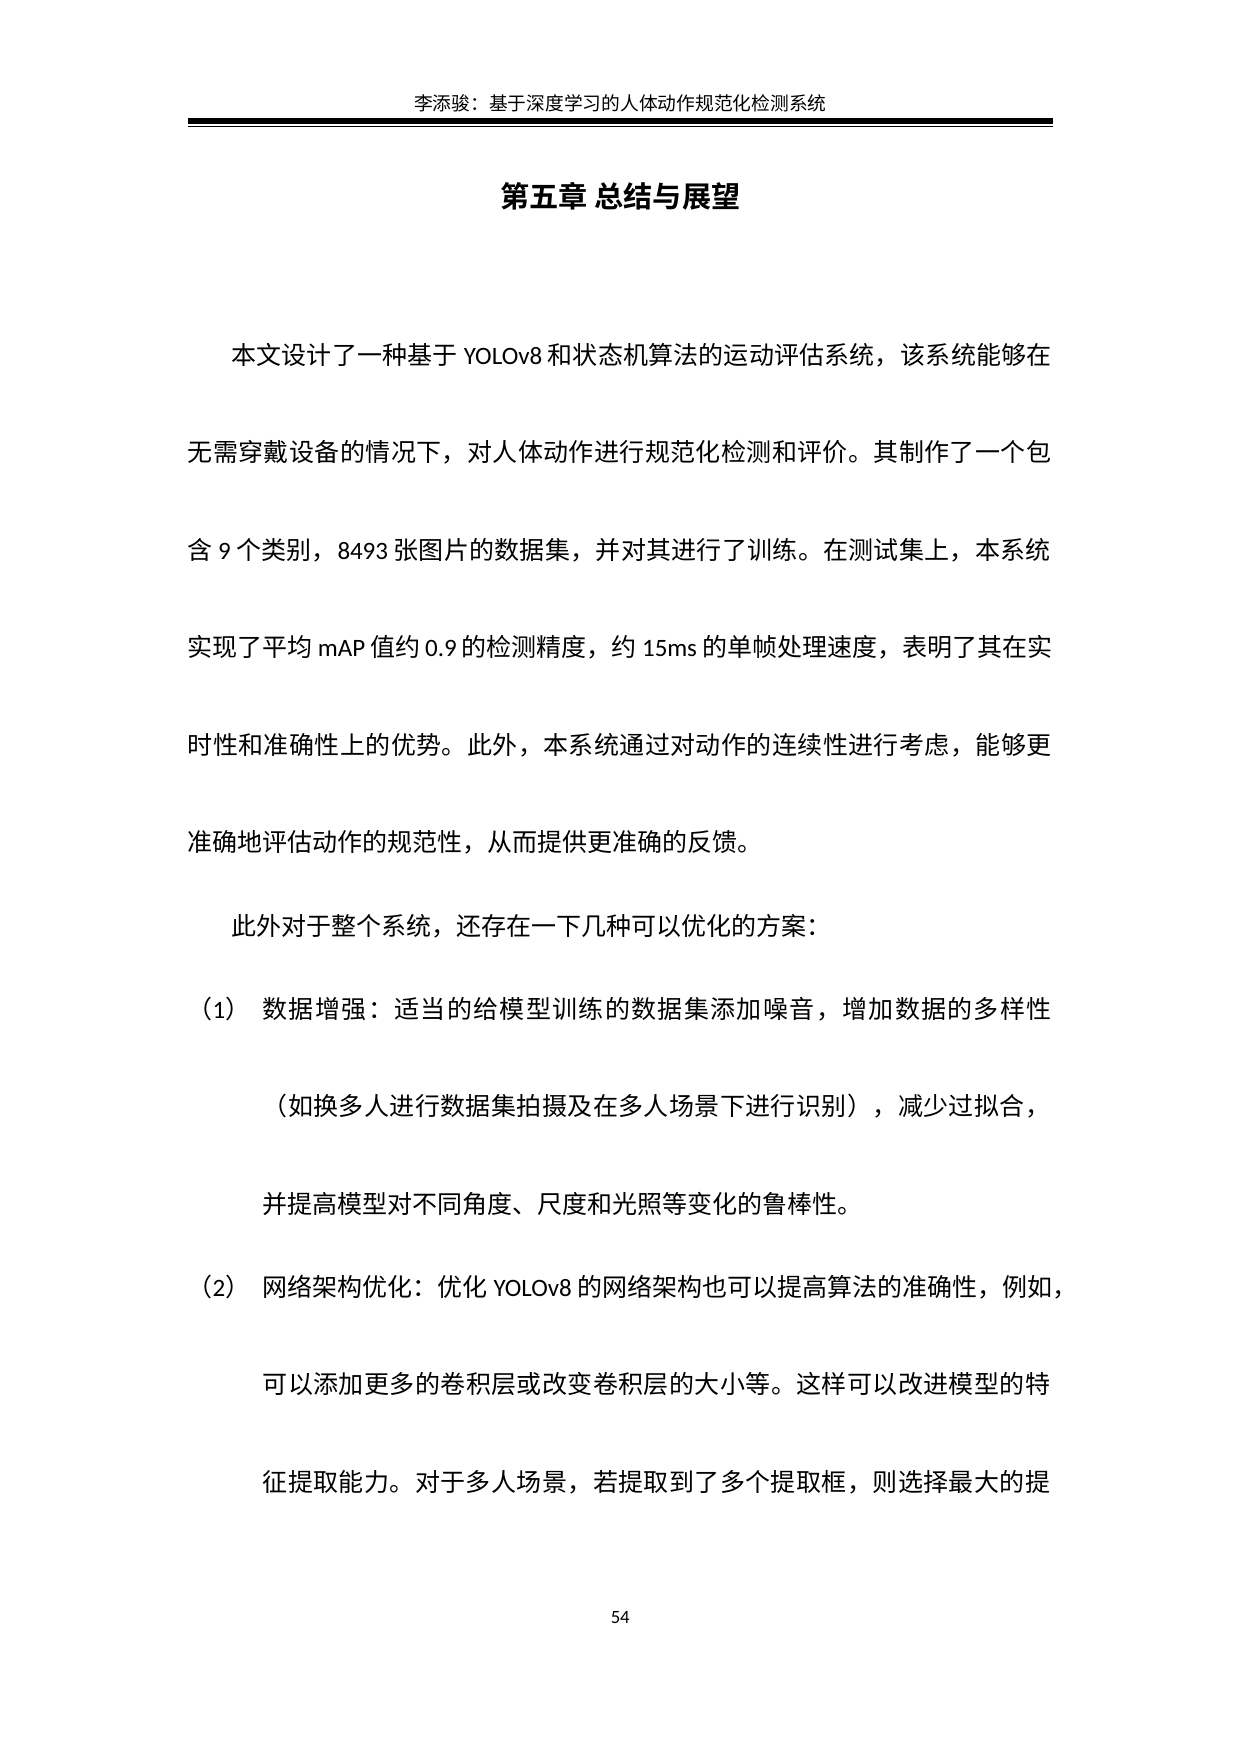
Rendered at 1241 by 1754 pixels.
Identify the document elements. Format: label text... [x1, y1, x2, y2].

text 此外对于整个系统，还存在一下几种可以优化的方案： [187, 892, 1053, 957]
list 数据增强：适当的给模型训练的数据集添加噪音，增加数据的多样性（如换多人进行数据集拍摄及在多人场景下进行识别），减少过拟合，并提高模型对不同角度、尺度和光照等变化的鲁棒性。 [187, 975, 1053, 1235]
text 本文设计了一种基于YOLOv8和状态机算法的运动评估系统，该系统能够在无需穿戴设备的情况下，对人体动作进行规范化检测和评价。其制作了一个包含9个类别，8493张图片的数据集，并对其进行了训练。在测试集上，本系统实现了平均mAP值约0.9的检测精度，约15ms的单帧处理速度，表明了其在实时性和准确性上的优势。此外，本系统通过对动作的连续性进行考虑，能够更准确地评估动作的规范性，从而提供更准确的反馈。 [187, 321, 1053, 873]
subtitle 第五章 总结与展望 [187, 162, 1053, 227]
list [187, 1253, 1053, 1513]
